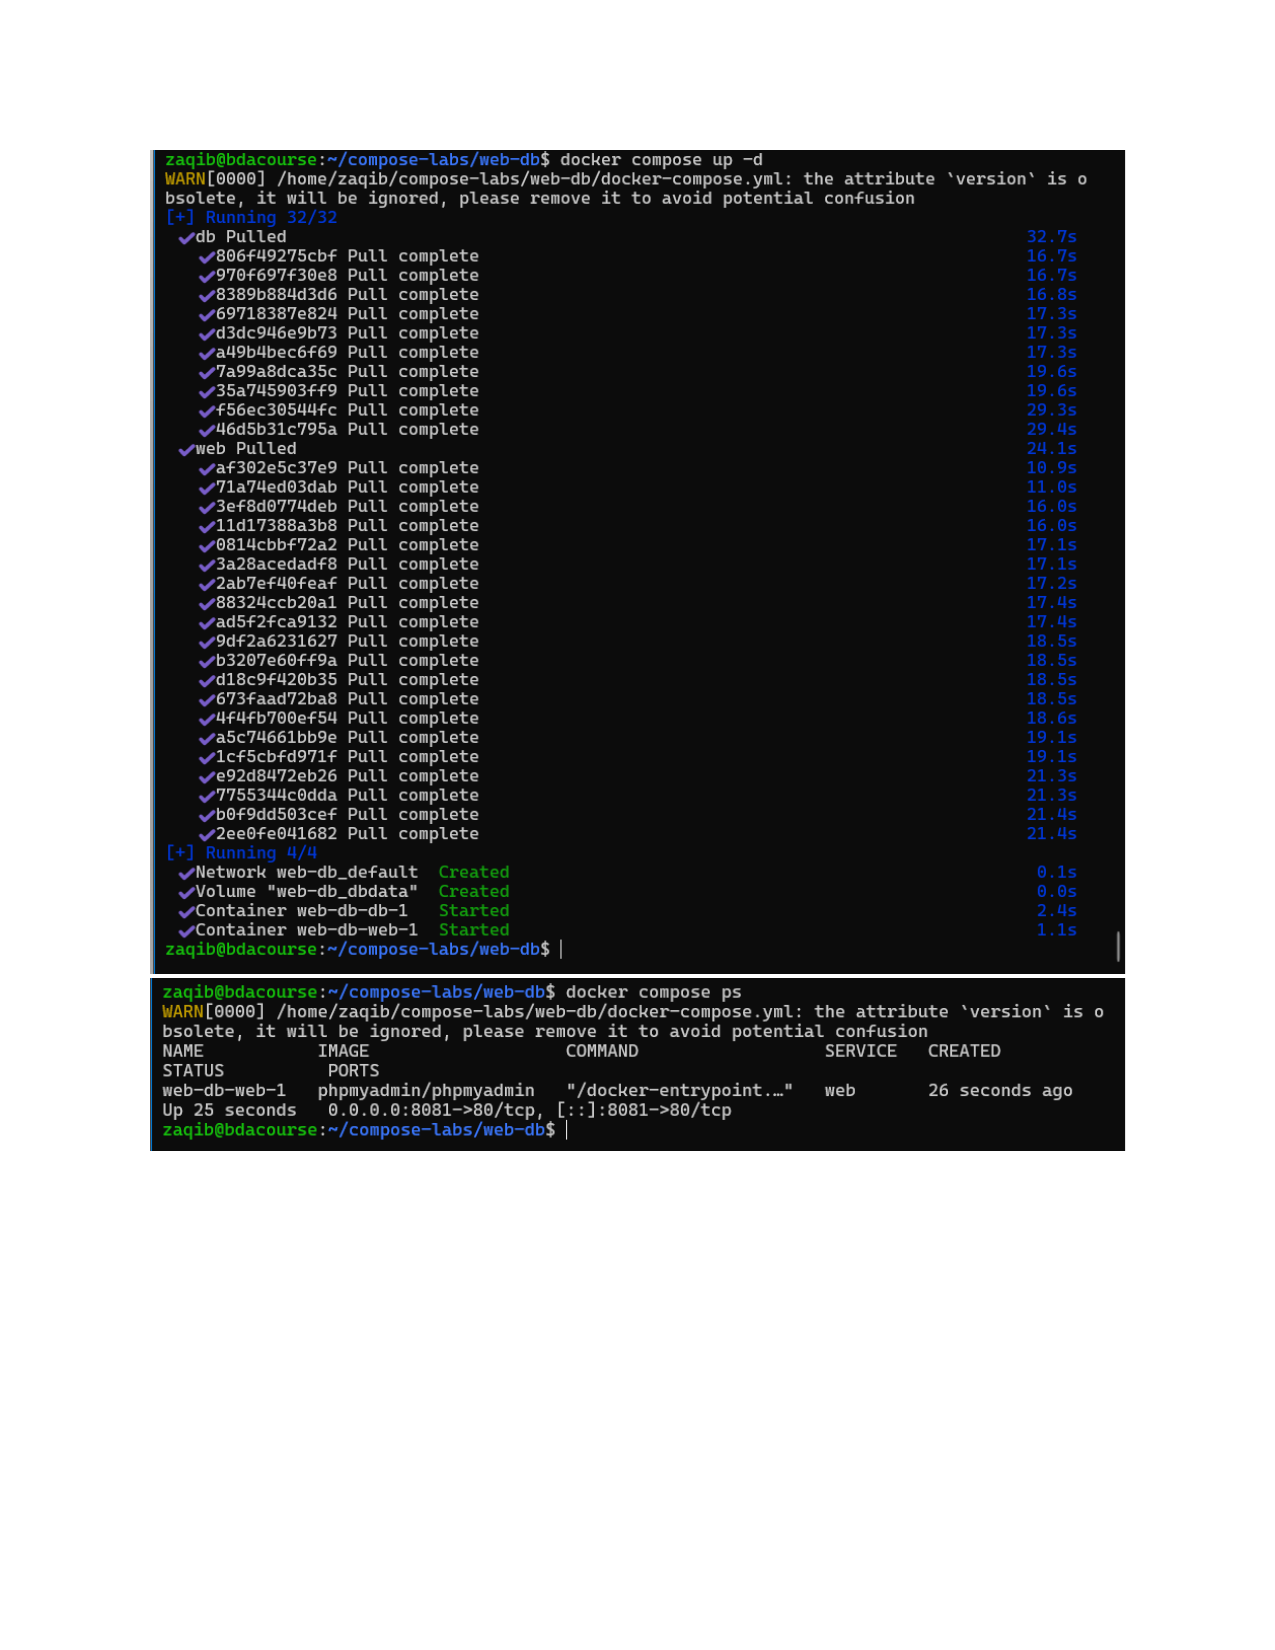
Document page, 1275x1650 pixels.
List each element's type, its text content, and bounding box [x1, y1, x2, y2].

picture [150, 150, 1125, 974]
picture [150, 978, 1125, 1151]
